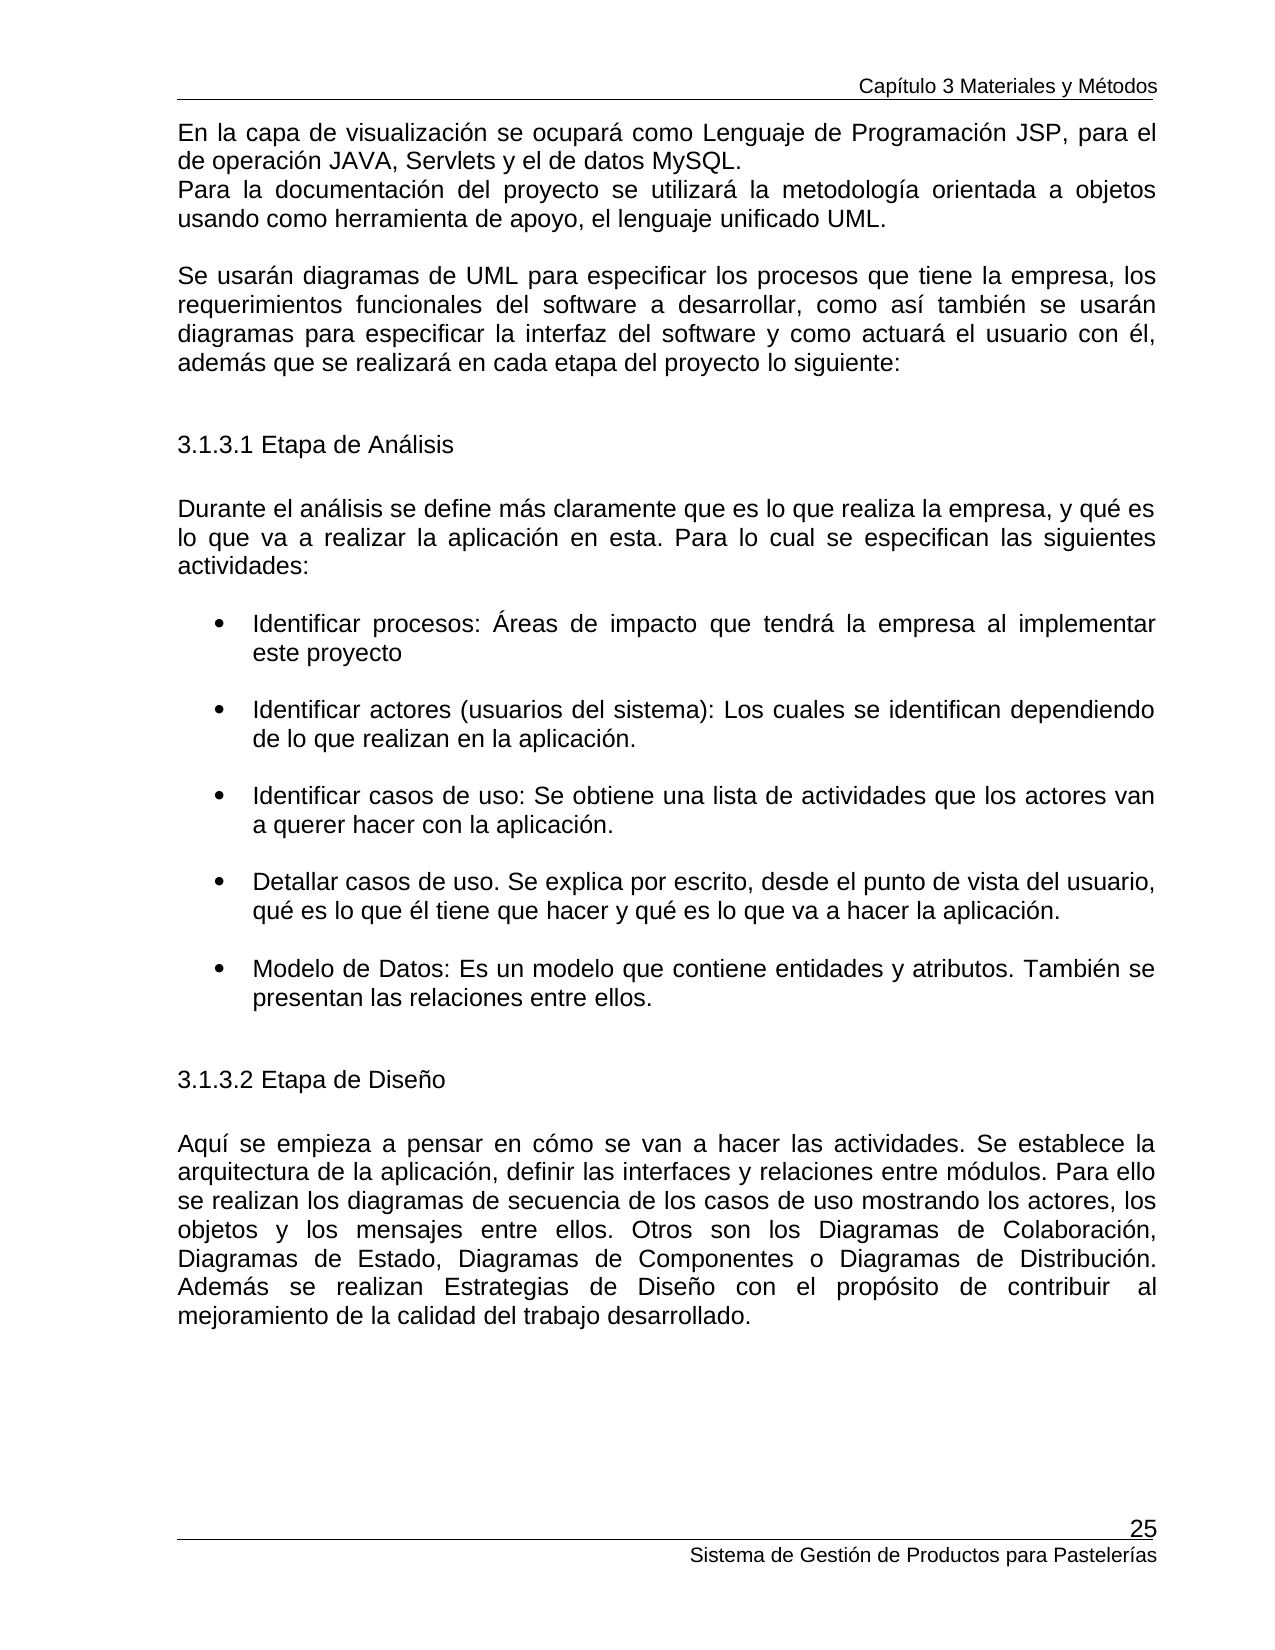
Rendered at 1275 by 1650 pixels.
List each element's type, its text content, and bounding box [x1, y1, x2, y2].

list Detallar casos de uso. Se explica por escrito, desde el punto de vista del usuario, qué es lo que él tiene que hacer y qué es lo que va a hacer la aplicación. [215, 867, 1158, 925]
text Se usarán diagramas de UML para especificar los procesos que tiene la empresa, los requerimientos funcionales del software a desarrollar, como así también se usarán diagramas para especificar la interfaz del software y como actuará el usuario con él, además que se realizará en cada etapa del proyecto lo siguiente: [177, 261, 1158, 376]
text Durante el análisis se define más claramente que es lo que realiza la empresa, y qué es lo que va a realizar la aplicación en esta. Para lo cual se especifican las siguientes actividades: [177, 494, 1157, 580]
list Etapa de Diseño [177, 1065, 1183, 1094]
list Identificar actores (usuarios del sistema): Los cuales se identifican dependiendo de lo que realizan en la aplicación. [215, 695, 1158, 753]
list Etapa de Análisis [177, 430, 1183, 459]
list Identificar casos de uso: Se obtiene una lista de actividades que los actores van a querer hacer con la aplicación. [215, 782, 1157, 838]
text Para la documentación del proyecto se utilizará la metodología orientada a objetos usando como herramienta de apoyo, el lenguaje unificado UML. [177, 175, 1157, 232]
list Modelo de Datos: Es un modelo que contiene entidades y atributos. También se presentan las relaciones entre ellos. [215, 954, 1158, 1011]
list Identificar procesos: Áreas de impacto que tendrá la empresa al implementar este proyecto [215, 609, 1158, 666]
text Aquí se empieza a pensar en cómo se van a hacer las actividades. Se establece la arquitectura de la aplicación, definir las interfaces y relaciones entre módulos. Para ello se realizan los diagramas de secuencia de los casos de uso mostrando los actores, los objetos y los mensajes entre ellos. Otros son los Diagramas de Colaboración, Diagramas de Estado, Diagramas de Componentes o Diagramas de Distribución. Además se realizan Estrategias de Diseño con el propósito de contribuir al mejoramiento de la calidad del trabajo desarrollado. [177, 1129, 1158, 1330]
text En la capa de visualización se ocupará como Lenguaje de Programación JSP, para el de operación JAVA, Servlets y el de datos MySQL. [177, 117, 1157, 175]
